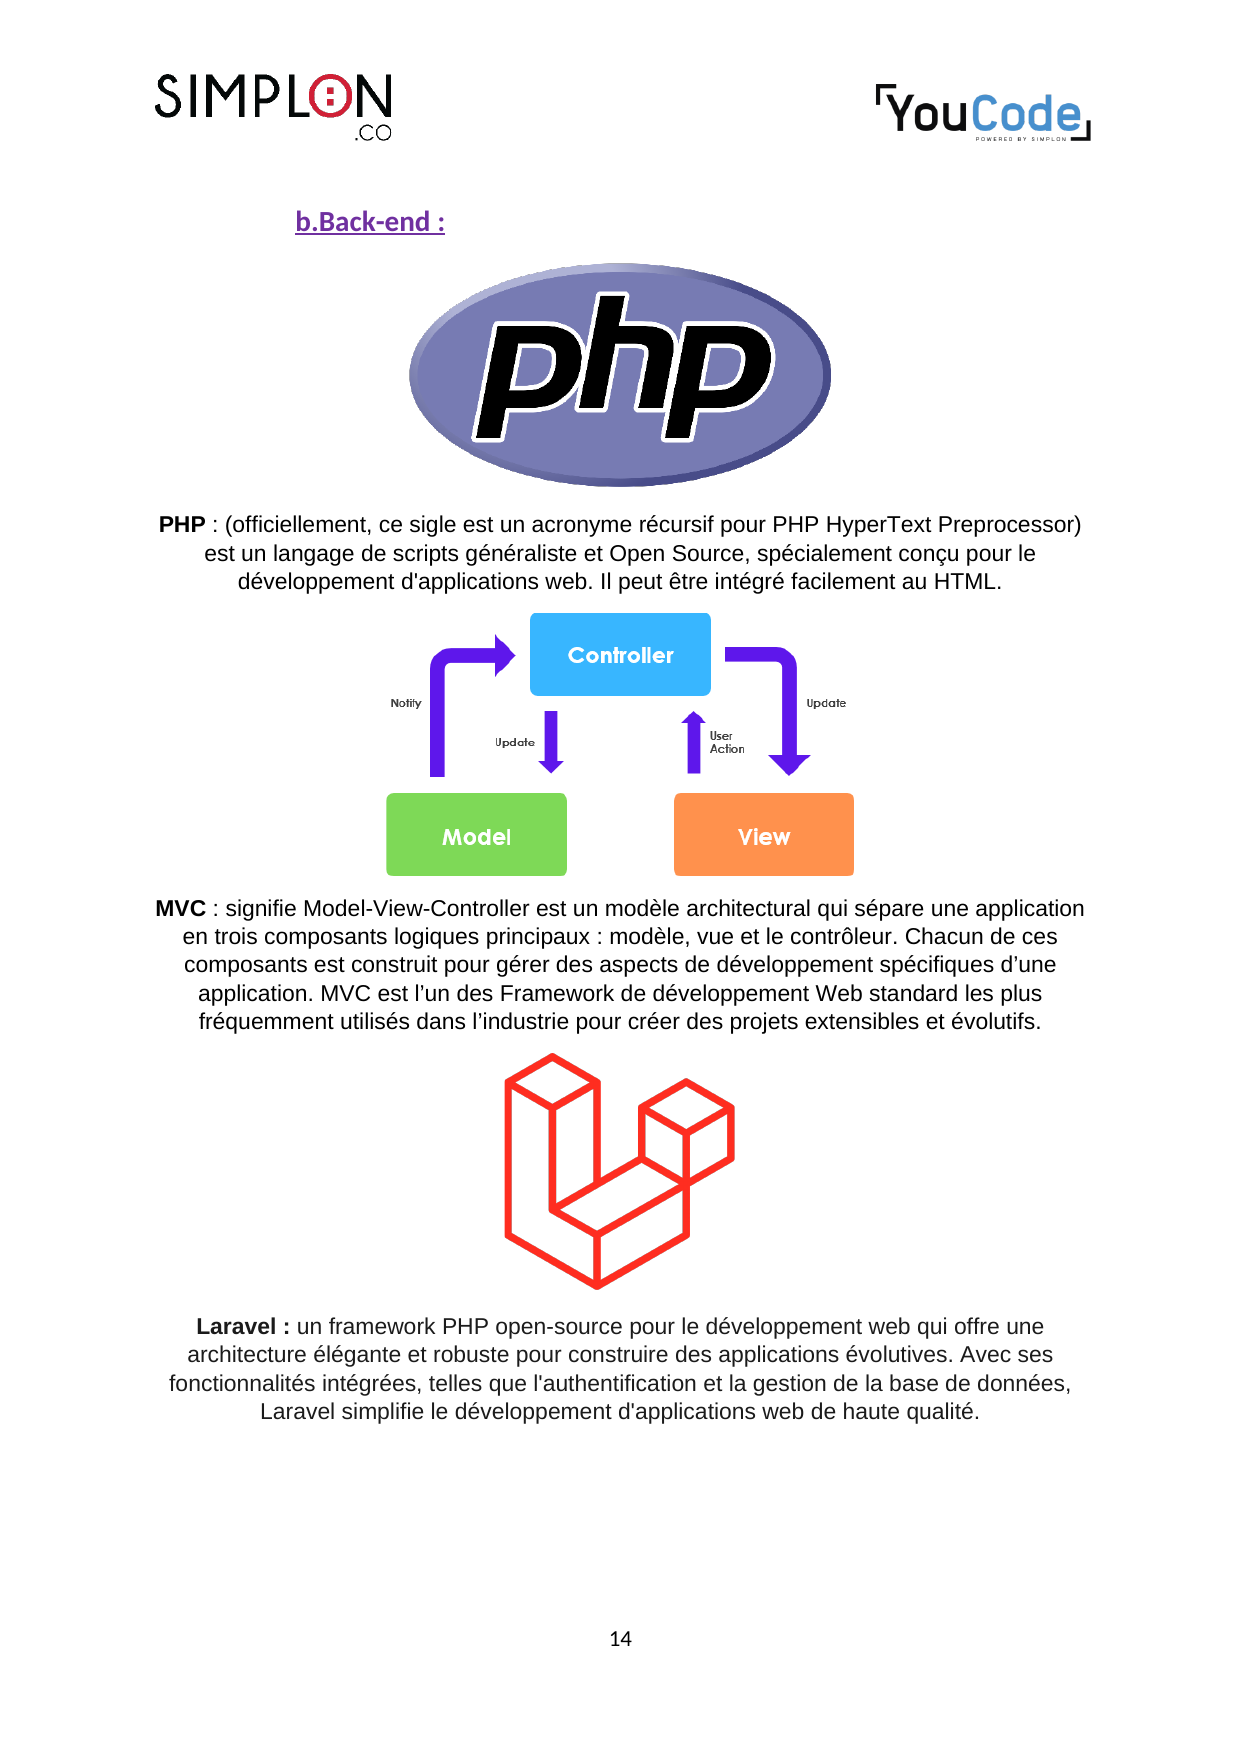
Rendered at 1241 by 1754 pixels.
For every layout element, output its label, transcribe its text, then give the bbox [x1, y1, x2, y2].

picture [843, 84, 1123, 141]
text Laravel : un framework PHP open-source pour le développement web qui offre une architecture élégante et robuste pour construire des applications évolutives. Avec ses fonctionnalités intégrées, telles que l'authentification et la gestion de la base de données, Laravel simplifie le développement d'applications web de haute qualité. [148, 1313, 1093, 1424]
list b.Back-end : [295, 203, 1093, 238]
picture [147, 73, 399, 141]
text PHP : (officiellement, ce sigle est un acronyme récursif pour PHP HyperText Preprocessor) est un langage de scripts généraliste et Open Source, spécialement conçu pour le développement d'applications web. Il peut être intégré facilement au HTML. [148, 511, 1093, 594]
picture [403, 257, 837, 493]
picture [504, 1053, 736, 1294]
text MVC : signifie Model-View-Controller est un modèle architectural qui sépare une application en trois composants logiques principaux : modèle, vue et le contrôleur. Chacun de ces composants est construit pour gérer des aspects de développement spécifiques d’une application. MVC est l’un des Framework de développement Web standard les plus fréquemment utilisés dans l’industrie pour créer des projets extensibles et évolutifs. [148, 894, 1093, 1035]
picture [386, 613, 854, 876]
